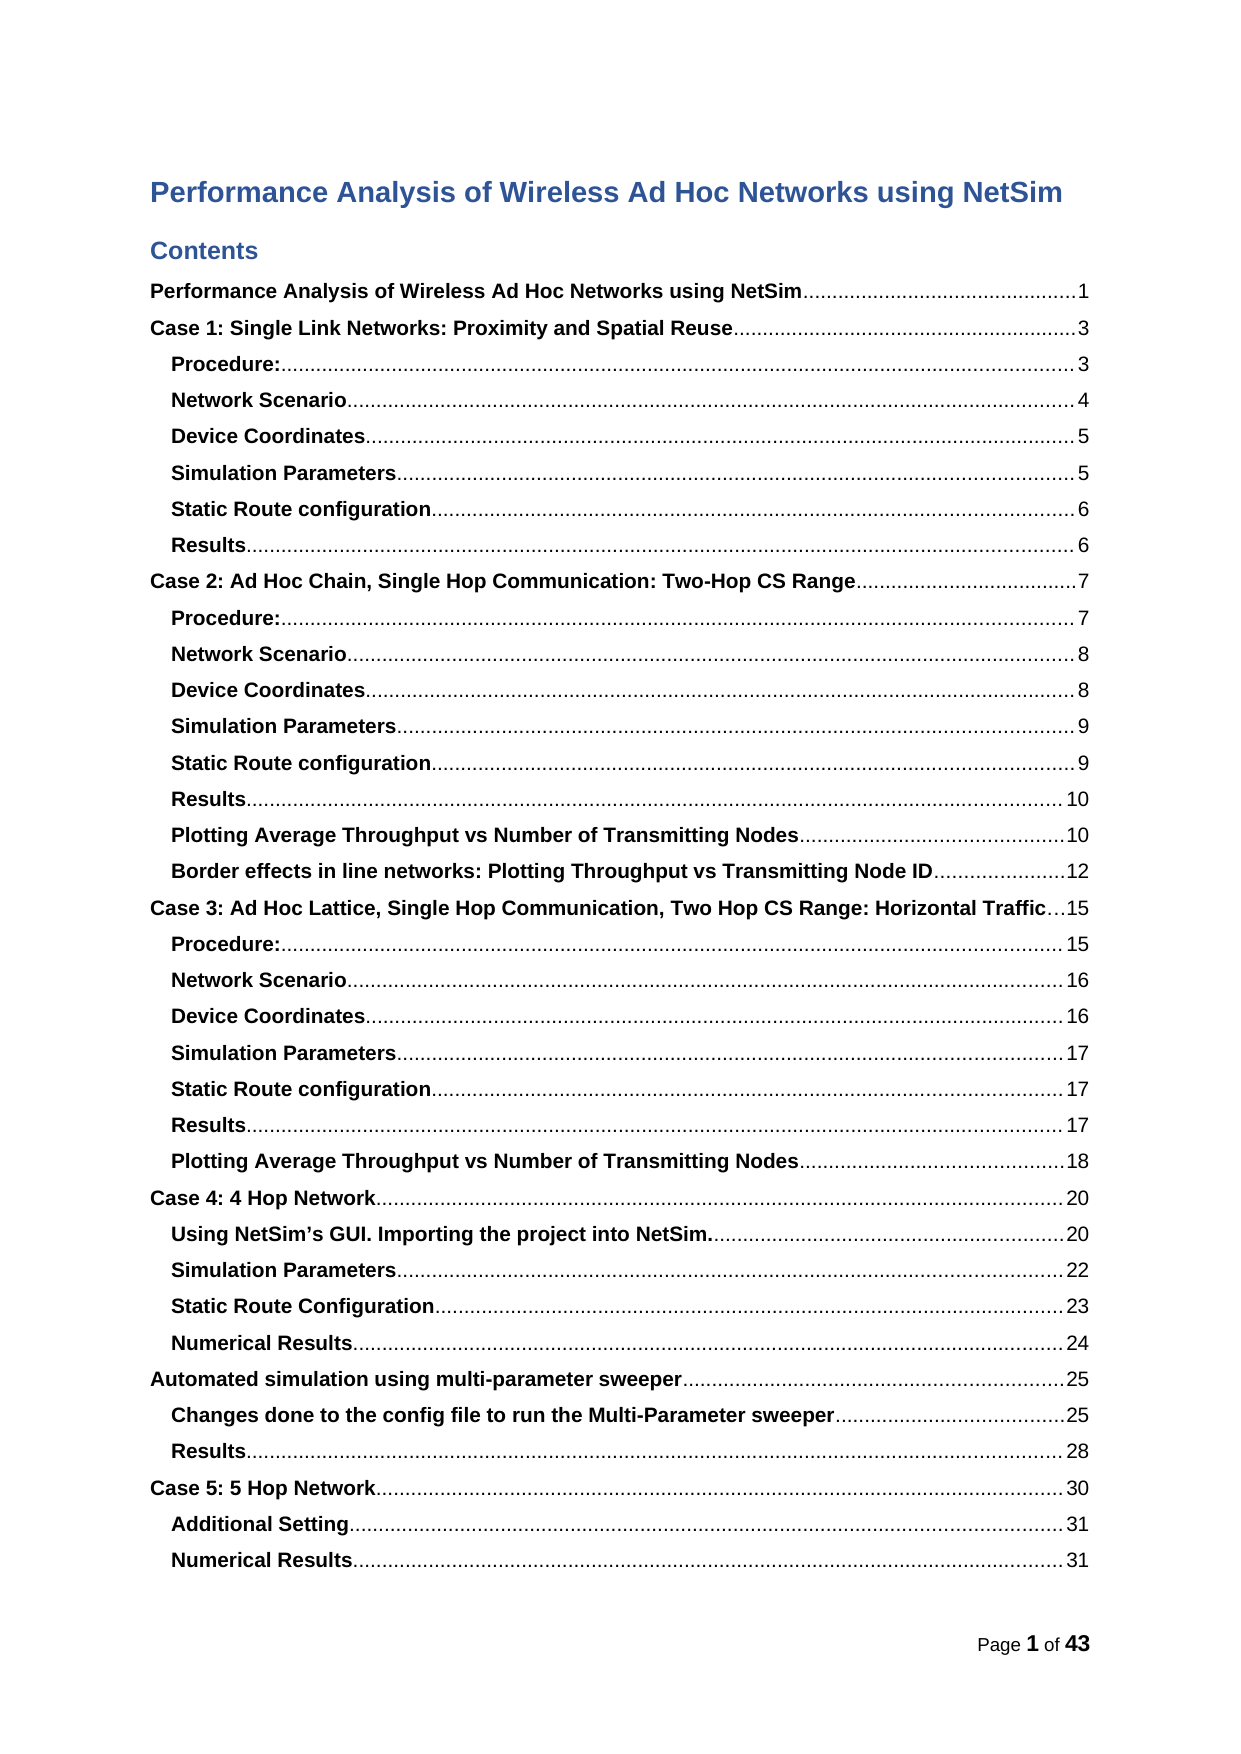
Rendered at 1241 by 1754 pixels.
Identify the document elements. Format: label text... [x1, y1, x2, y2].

subtitle Performance Analysis of Wireless Ad Hoc Networks using NetSim [150, 175, 1090, 208]
